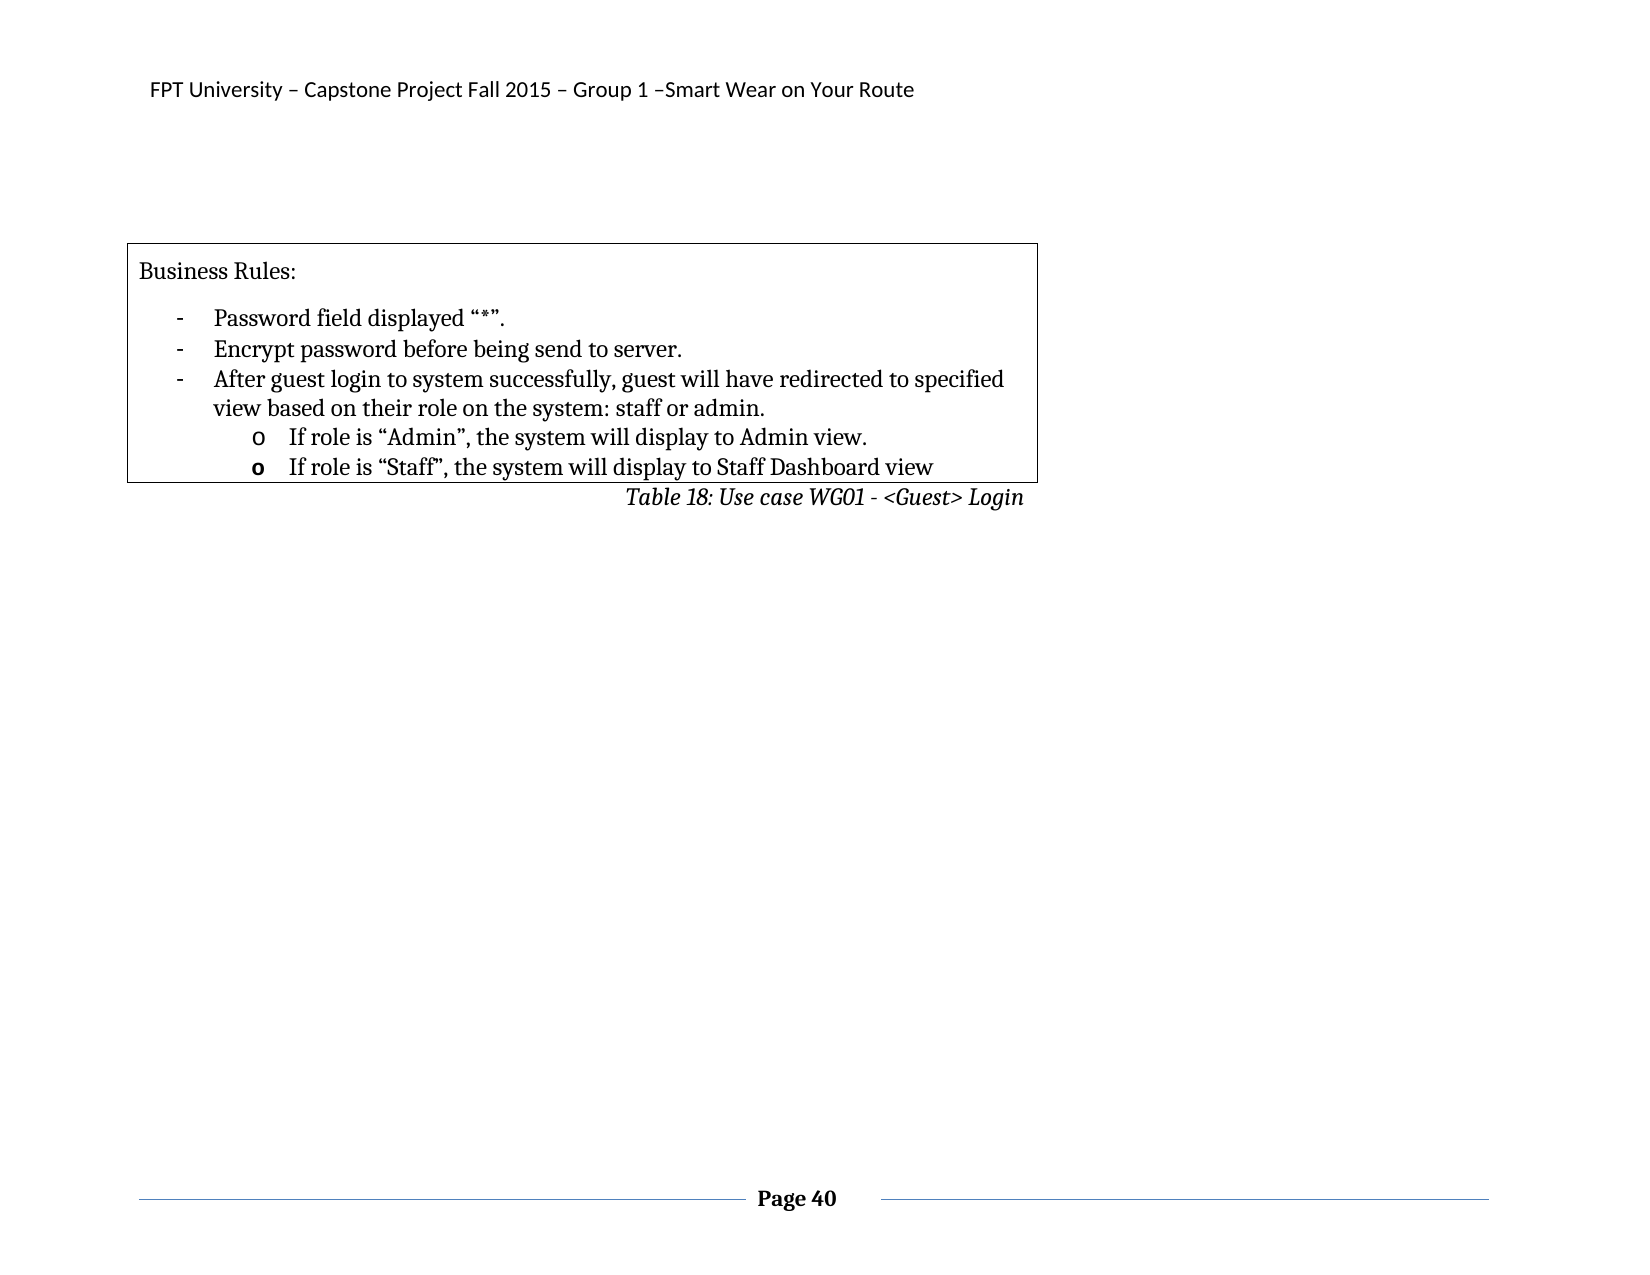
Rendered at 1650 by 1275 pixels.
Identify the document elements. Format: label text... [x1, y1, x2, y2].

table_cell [128, 244, 1037, 482]
text Table 18: Use case WG01 - <Guest> Login [150, 483, 1500, 512]
